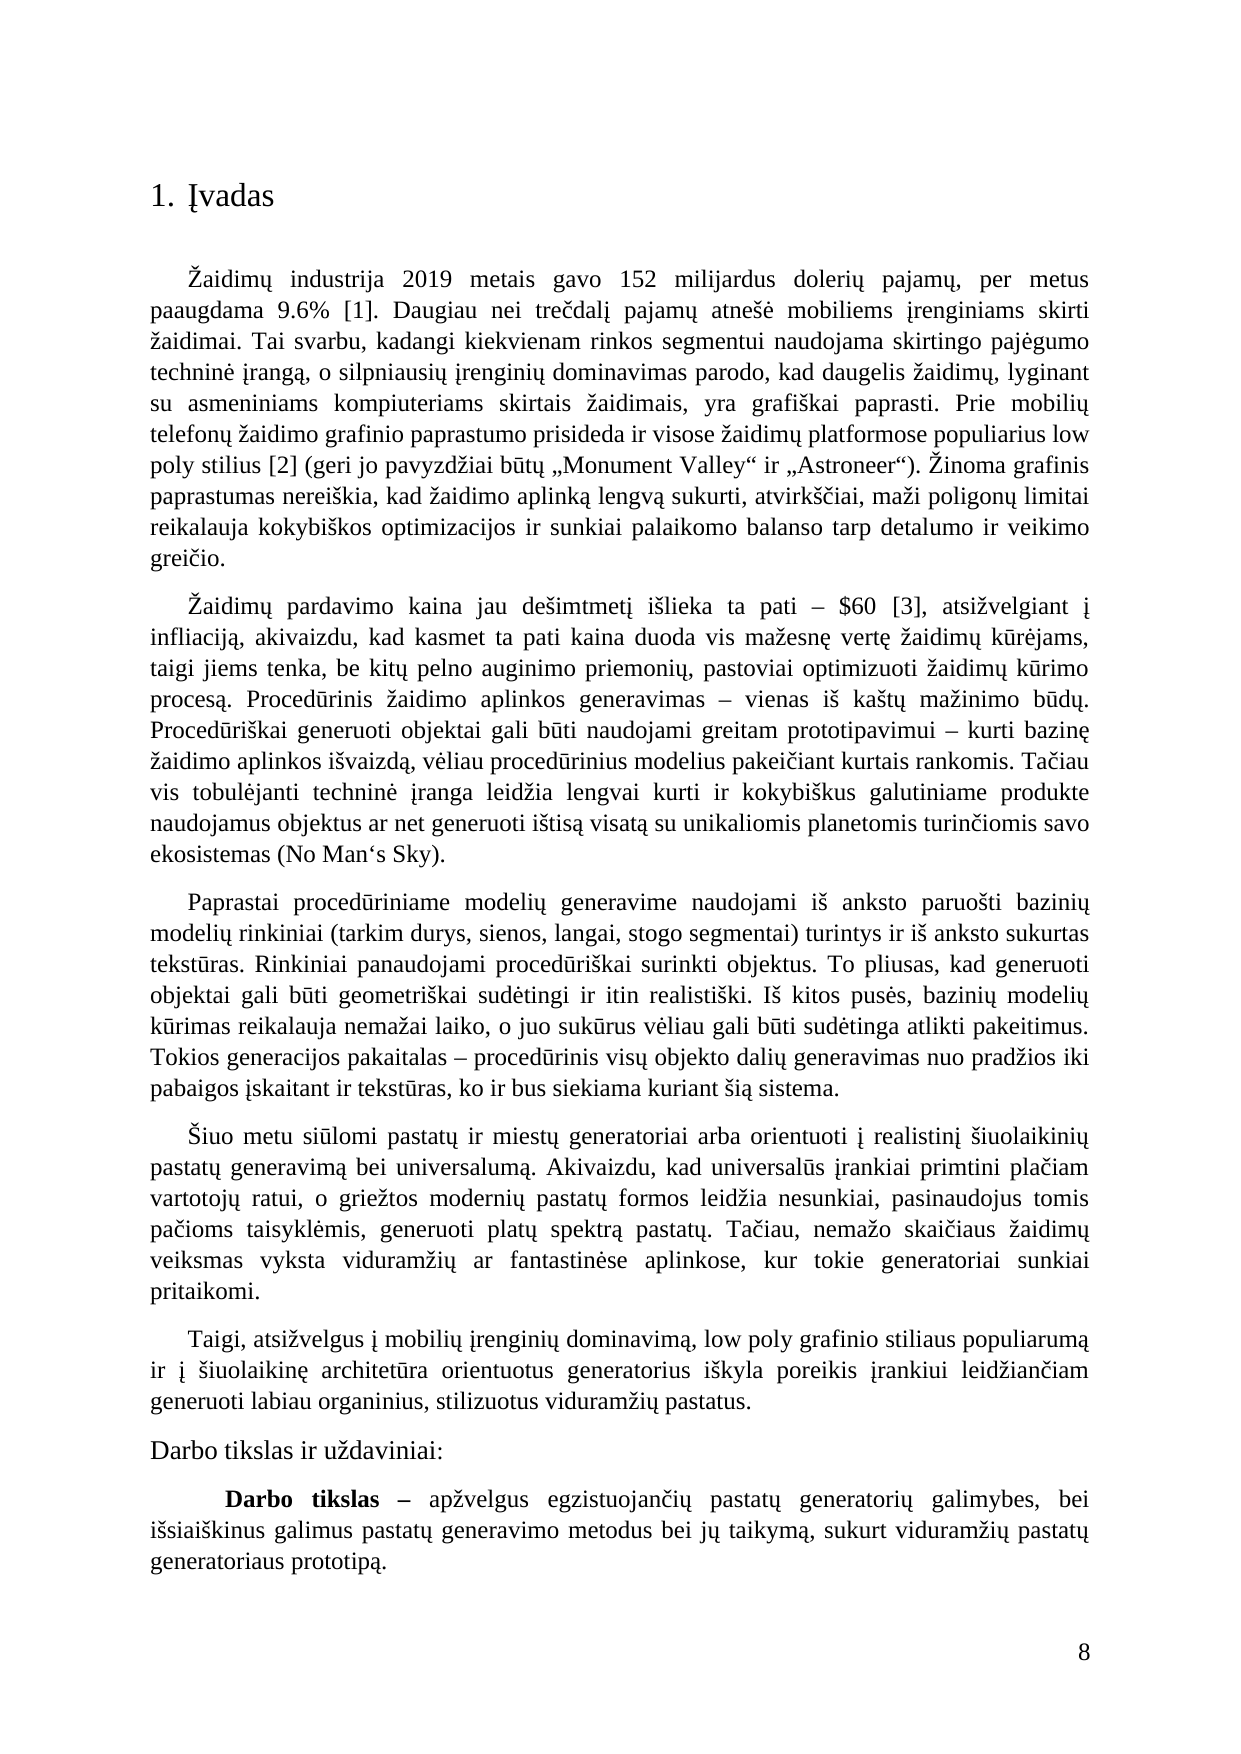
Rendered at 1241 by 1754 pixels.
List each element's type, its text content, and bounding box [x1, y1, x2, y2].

text Darbo tikslas ir uždaviniai: [150, 1434, 1090, 1465]
text Paprastai procedūriniame modelių generavime naudojami iš anksto paruošti bazinių modelių rinkiniai (tarkim durys, sienos, langai, stogo segmentai) turintys ir iš anksto sukurtas tekstūras. Rinkiniai panaudojami procedūriškai surinkti objektus. To pliusas, kad generuoti objektai gali būti geometriškai sudėtingi ir itin realistiški. Iš kitos pusės, bazinių modelių kūrimas reikalauja nemažai laiko, o juo sukūrus vėliau gali būti sudėtinga atlikti pakeitimus. Tokios generacijos pakaitalas – procedūrinis visų objekto dalių generavimas nuo pradžios iki pabaigos įskaitant ir tekstūras, ko ir bus siekiama kuriant šią sistema. [150, 887, 1090, 1102]
text Darbo tikslas – apžvelgus egzistuojančių pastatų generatorių galimybes, bei išsiaiškinus galimus pastatų generavimo metodus bei jų taikymą, sukurt viduramžių pastatų generatoriaus prototipą. [150, 1484, 1090, 1575]
text Šiuo metu siūlomi pastatų ir miestų generatoriai arba orientuoti į realistinį šiuolaikinių pastatų generavimą bei universalumą. Akivaizdu, kad universalūs įrankiai primtini plačiam vartotojų ratui, o griežtos modernių pastatų formos leidžia nesunkiai, pasinaudojus tomis pačioms taisyklėmis, generuoti platų spektrą pastatų. Tačiau, nemažo skaičiaus žaidimų veiksmas vyksta viduramžių ar fantastinėse aplinkose, kur tokie generatoriai sunkiai pritaikomi. [150, 1121, 1090, 1305]
text Žaidimų industrija 2019 metais gavo 152 milijardus dolerių pajamų, per metus paaugdama 9.6% . Daugiau nei trečdalį pajamų atnešė mobiliems įrenginiams skirti žaidimai. Tai svarbu, kadangi kiekvienam rinkos segmentui naudojama skirtingo pajėgumo techninė įrangą, o silpniausių įrenginių dominavimas parodo, kad daugelis žaidimų, lyginant su asmeniniams kompiuteriams skirtais žaidimais, yra grafiškai paprasti. Prie mobilių telefonų žaidimo grafinio paprastumo prisideda ir visose žaidimų platformose populiarius low poly stilius (geri jo pavyzdžiai būtų „Monument Valley“ ir „Astroneer“). Žinoma grafinis paprastumas nereiškia, kad žaidimo aplinką lengvą sukurti, atvirkščiai, maži poligonų limitai reikalauja kokybiškos optimizacijos ir sunkiai palaikomo balanso tarp detalumo ir veikimo greičio. [150, 264, 1090, 572]
text Taigi, atsižvelgus į mobilių įrenginių dominavimą, low poly grafinio stiliaus populiarumą ir į šiuolaikinę architetūra orientuotus generatorius iškyla poreikis įrankiui leidžiančiam generuoti labiau organinius, stilizuotus viduramžių pastatus. [150, 1324, 1090, 1415]
subtitle Įvadas [150, 175, 1090, 213]
text Žaidimų pardavimo kaina jau dešimtmetį išlieka ta pati – $60, atsižvelgiant į infliaciją, akivaizdu, kad kasmet ta pati kaina duoda vis mažesnę vertę žaidimų kūrėjams, taigi jiems tenka, be kitų pelno auginimo priemonių, pastoviai optimizuoti žaidimų kūrimo procesą. Procedūrinis žaidimo aplinkos generavimas – vienas iš kaštų mažinimo būdų. Procedūriškai generuoti objektai gali būti naudojami greitam prototipavimui – kurti bazinę žaidimo aplinkos išvaizdą, vėliau procedūrinius modelius pakeičiant kurtais rankomis. Tačiau vis tobulėjanti techninė įranga leidžia lengvai kurti ir kokybiškus galutiniame produkte naudojamus objektus ar net generuoti ištisą visatą su unikaliomis planetomis turinčiomis savo ekosistemas (No Man‘s Sky). [150, 591, 1090, 868]
